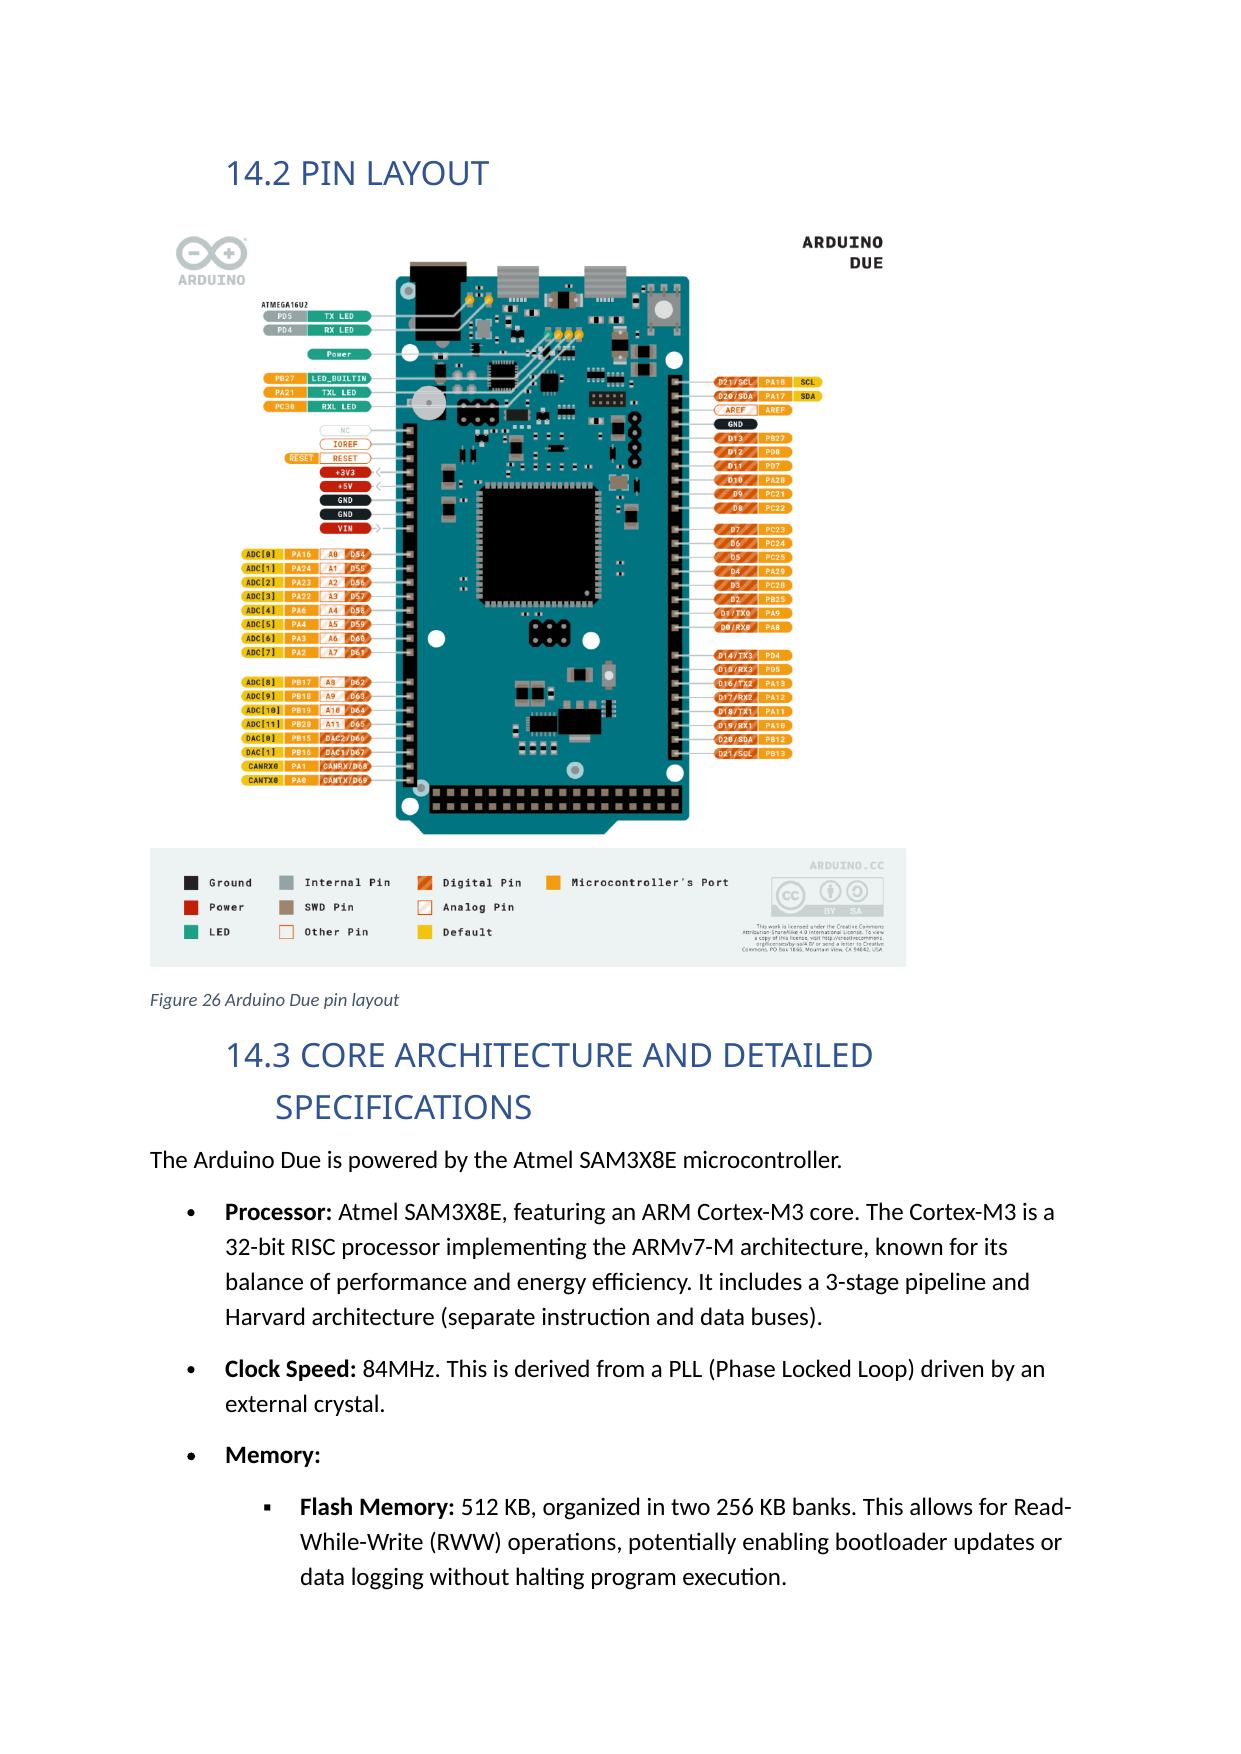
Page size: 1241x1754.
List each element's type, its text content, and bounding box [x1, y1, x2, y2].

text The Arduino Due is powered by the Atmel SAM3X8E microcontroller. [150, 1144, 1090, 1175]
list Processor: Atmel SAM3X8E, featuring an ARM Cortex-M3 core. The Cortex-M3 is a 32-bit RISC processor implementing the ARMv7-M architecture, known for its balance of performance and energy efficiency. It includes a 3-stage pipeline and Harvard architecture (separate instruction and data buses). [187, 1196, 1090, 1332]
subtitle CORE ARCHITECTURE AND DETAILED SPECIFICATIONS [225, 1032, 1090, 1129]
list Flash Memory: 512 KB, organized in two 256 KB banks. This allows for Read-While-Write (RWW) operations, potentially enabling bootloader updates or data logging without halting program execution. [262, 1491, 1090, 1592]
list Memory: [187, 1439, 1090, 1470]
subtitle PIN LAYOUT [225, 150, 1090, 195]
list Clock Speed: 84MHz. This is derived from a PLL (Phase Locked Loop) driven by an external crystal. [187, 1353, 1090, 1418]
text Figure 26 Arduino Due pin layout [150, 988, 1090, 1011]
picture [150, 210, 907, 967]
